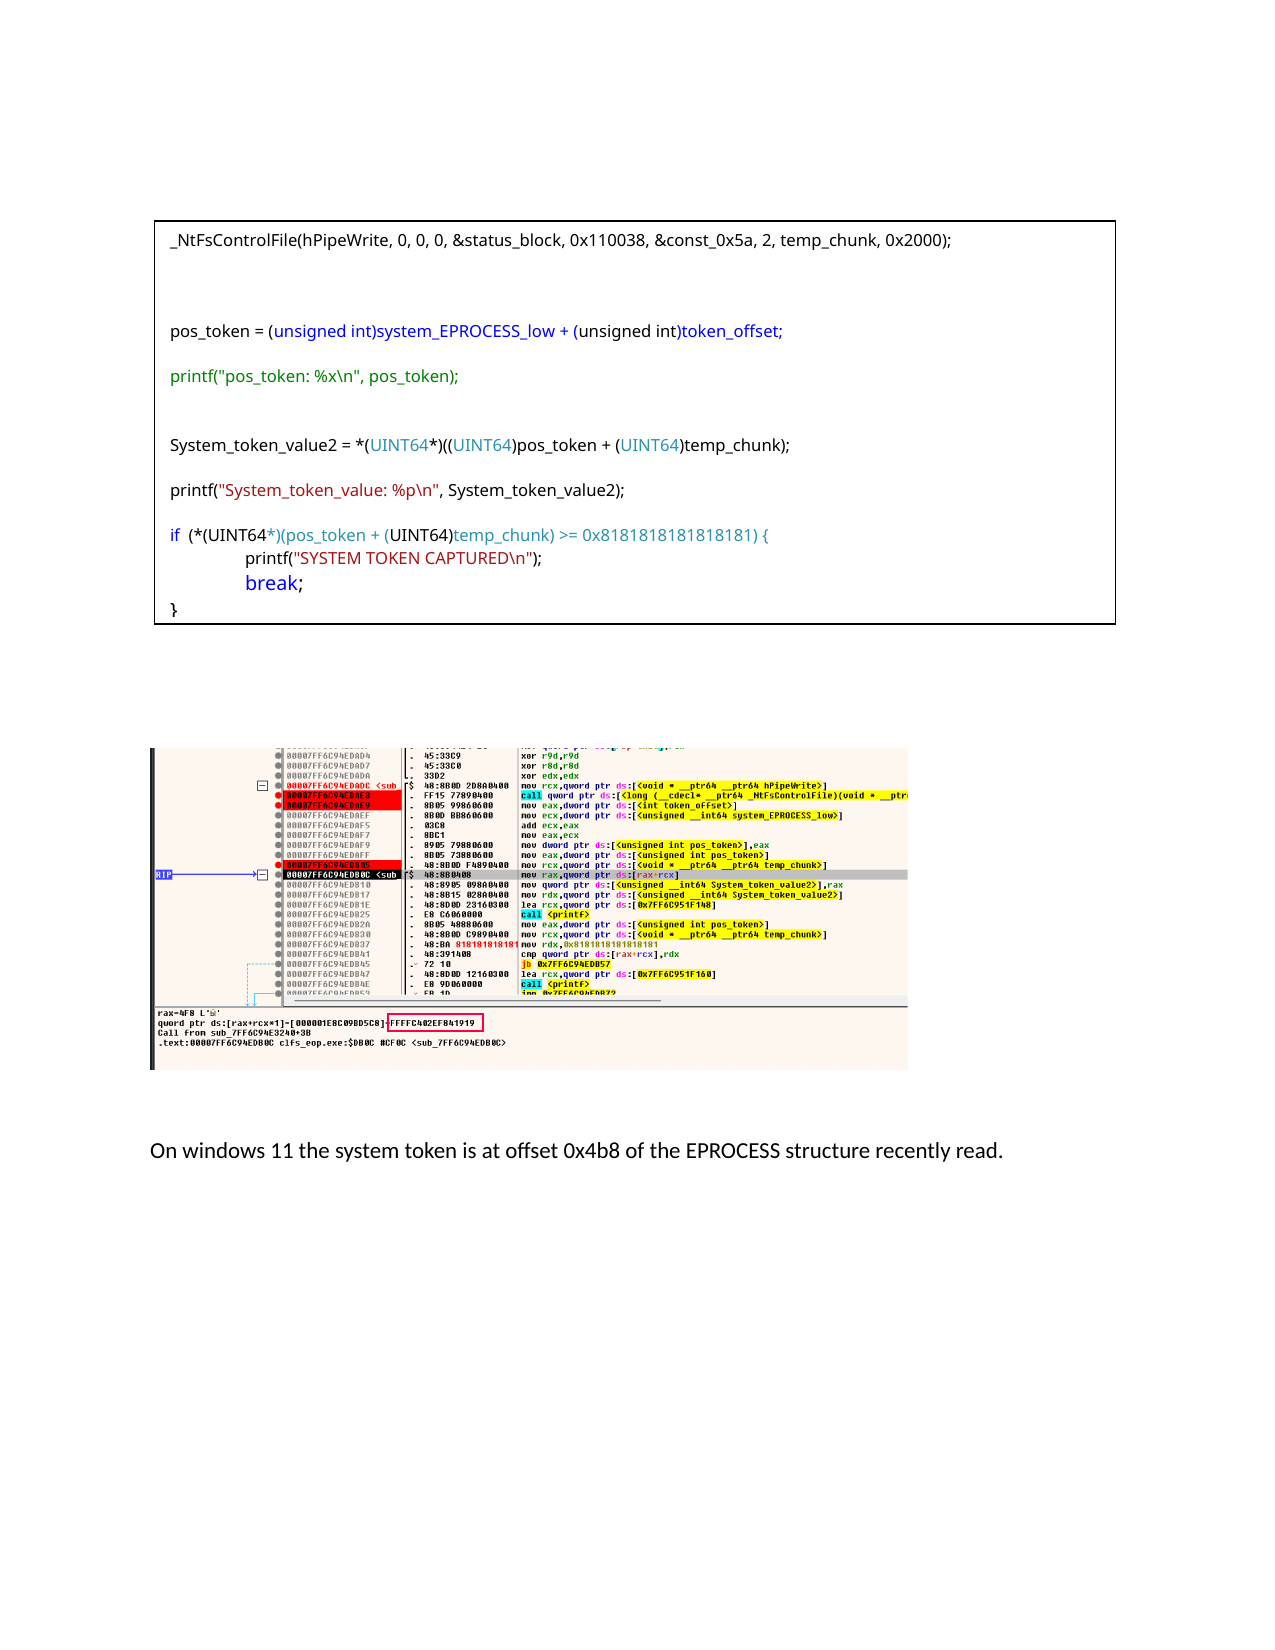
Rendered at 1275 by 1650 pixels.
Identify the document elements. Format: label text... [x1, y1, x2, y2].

picture [150, 748, 908, 1070]
text On windows 11 the system token is at offset 0x4b8 of the EPROCESS structure recently read. [150, 1136, 1125, 1164]
